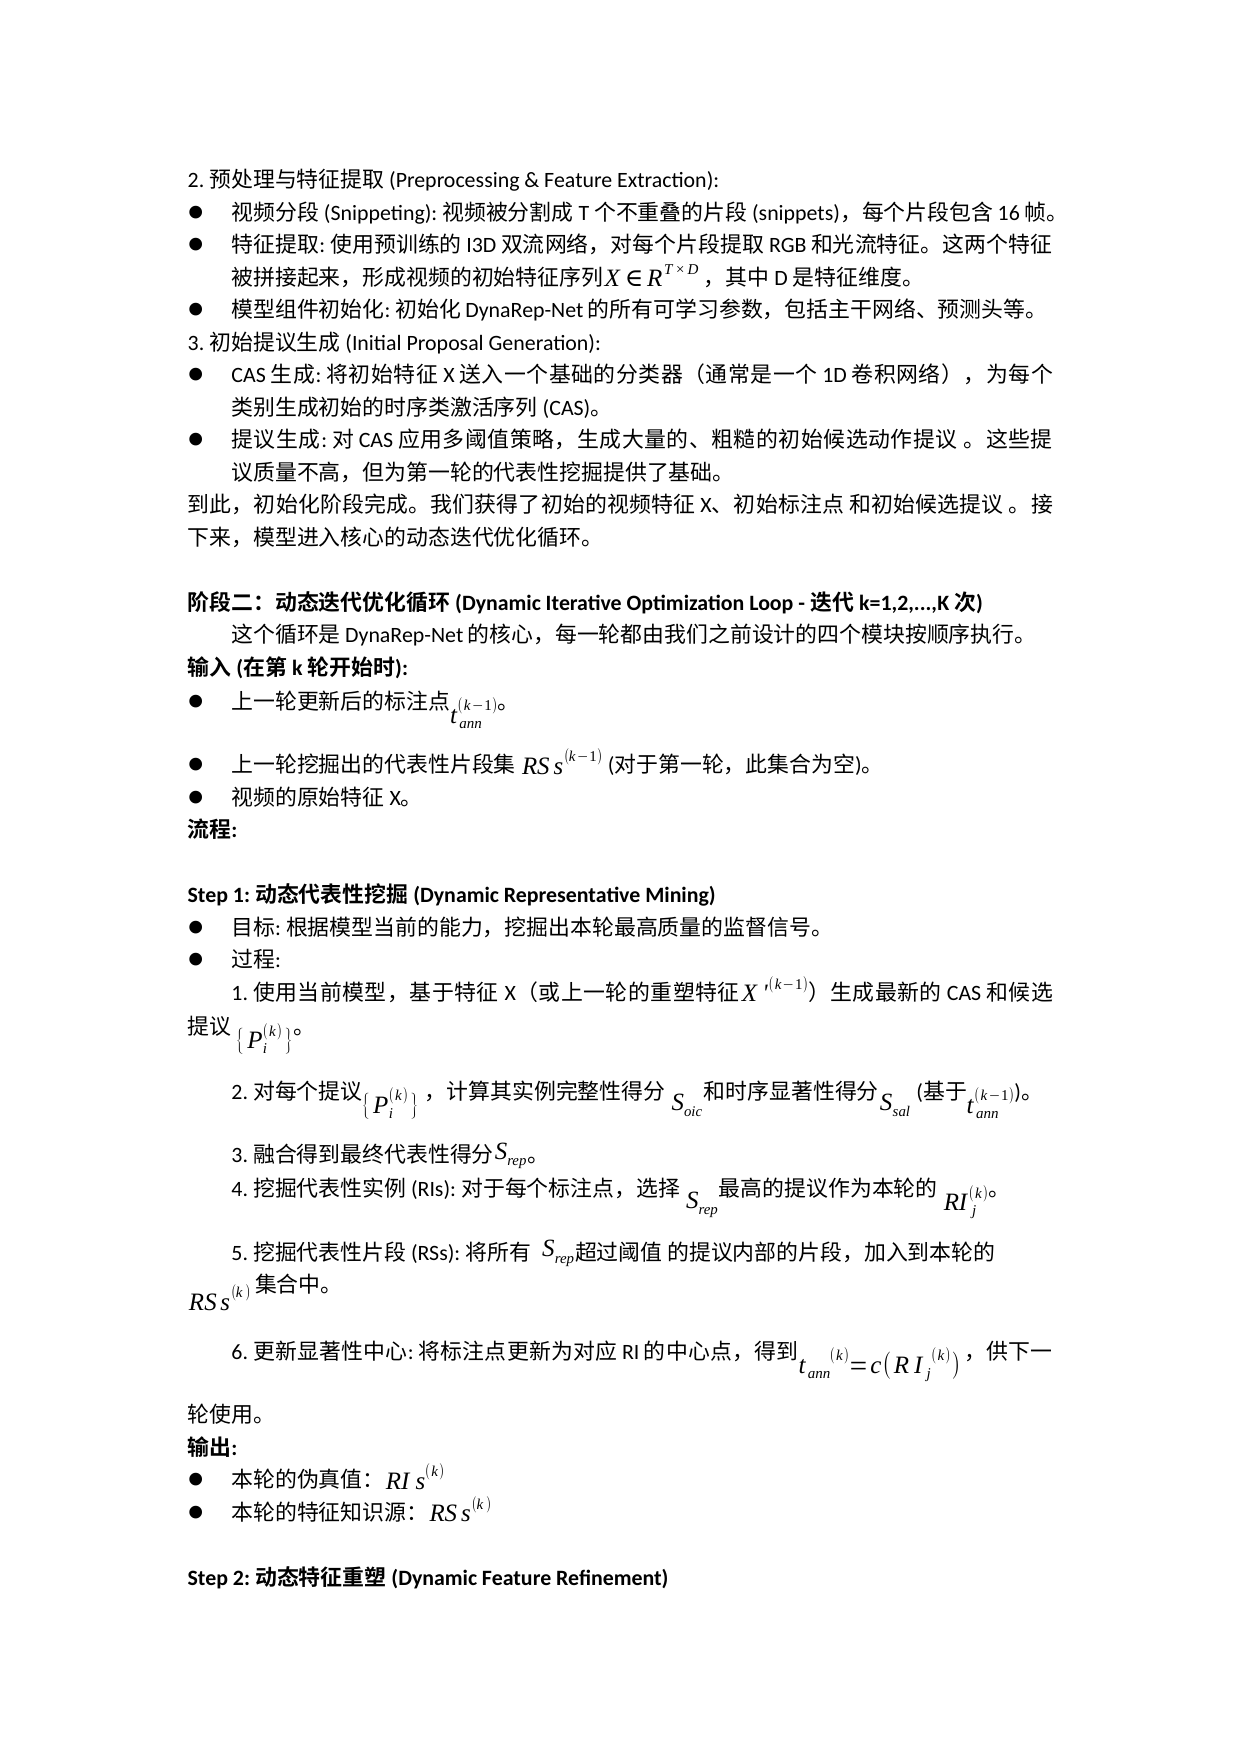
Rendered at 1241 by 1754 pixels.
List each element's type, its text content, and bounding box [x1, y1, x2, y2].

list 特征提取: 使用预训练的I3D双流网络，对每个片段提取RGB和光流特征。这两个特征被拼接起来，形成视频的初始特征序列 ，其中 D 是特征维度。 [187, 227, 1053, 292]
text 这个循环是DynaRep-Net的核心，每一轮都由我们之前设计的四个模块按顺序执行。 [187, 617, 1053, 649]
text 输出: [187, 1429, 1053, 1462]
list 本轮的伪真值： [187, 1462, 1053, 1494]
text Step 1: 动态代表性挖掘 (Dynamic Representative Mining) [187, 877, 1053, 909]
list 目标: 根据模型当前的能力，挖掘出本轮最高质量的监督信号。 [187, 909, 1053, 942]
list 挖掘代表性实例 (RIs): 对于每个标注点，选择 最高的提议作为本轮的 。 [187, 1169, 1053, 1234]
text 3. 初始提议生成 (Initial Proposal Generation): [187, 324, 1053, 357]
text 流程: [187, 812, 1053, 844]
text 阶段二：动态迭代优化循环 (Dynamic Iterative Optimization Loop - 迭代 k=1,2,...,K 次) [187, 584, 1053, 617]
text Step 2: 动态特征重塑 (Dynamic Feature Refinement) [187, 1559, 1053, 1592]
text 输入 (在第 k 轮开始时): [187, 649, 1053, 682]
list 视频分段 (Snippeting): 视频被分割成 T 个不重叠的片段 (snippets)，每个片段包含16帧。 [187, 194, 1053, 227]
list 上一轮挖掘出的代表性片段集 (对于第一轮，此集合为空)。 [187, 747, 1053, 779]
list 提议生成: 对CAS应用多阈值策略，生成大量的、粗糙的初始候选动作提议 。这些提议质量不高，但为第一轮的代表性挖掘提供了基础。 [187, 422, 1053, 487]
text 到此，初始化阶段完成。我们获得了初始的视频特征X、初始标注点 和初始候选提议 。接下来，模型进入核心的动态迭代优化循环。 [187, 487, 1053, 552]
text 2. 预处理与特征提取 (Preprocessing & Feature Extraction): [187, 162, 1053, 194]
list 上一轮更新后的标注点。 [187, 682, 1053, 747]
text 集合中。 [187, 1267, 1053, 1332]
list 融合得到最终代表性得分。 [187, 1137, 1053, 1169]
list 本轮的特征知识源： [187, 1494, 1053, 1527]
list 模型组件初始化: 初始化DynaRep-Net的所有可学习参数，包括主干网络、预测头等。 [187, 292, 1053, 324]
list 对每个提议 ，计算其实例完整性得分 和时序显著性得分 (基于)。 [187, 1072, 1053, 1137]
list 过程: [187, 942, 1053, 974]
list 视频的原始特征 X。 [187, 779, 1053, 812]
list CAS生成: 将初始特征 X 送入一个基础的分类器（通常是一个1D卷积网络），为每个类别生成初始的时序类激活序列 (CAS)。 [187, 357, 1053, 422]
list 更新显著性中心: 将标注点更新为对应RI的中心点，得到 ，供下一轮使用。 [187, 1332, 1053, 1429]
list 使用当前模型，基于特征 X（或上一轮的重塑特征）生成最新的CAS和候选提议 。 [187, 974, 1053, 1072]
list 挖掘代表性片段 (RSs): 将所有 超过阈值 的提议内部的片段，加入到本轮的 [187, 1234, 1053, 1267]
